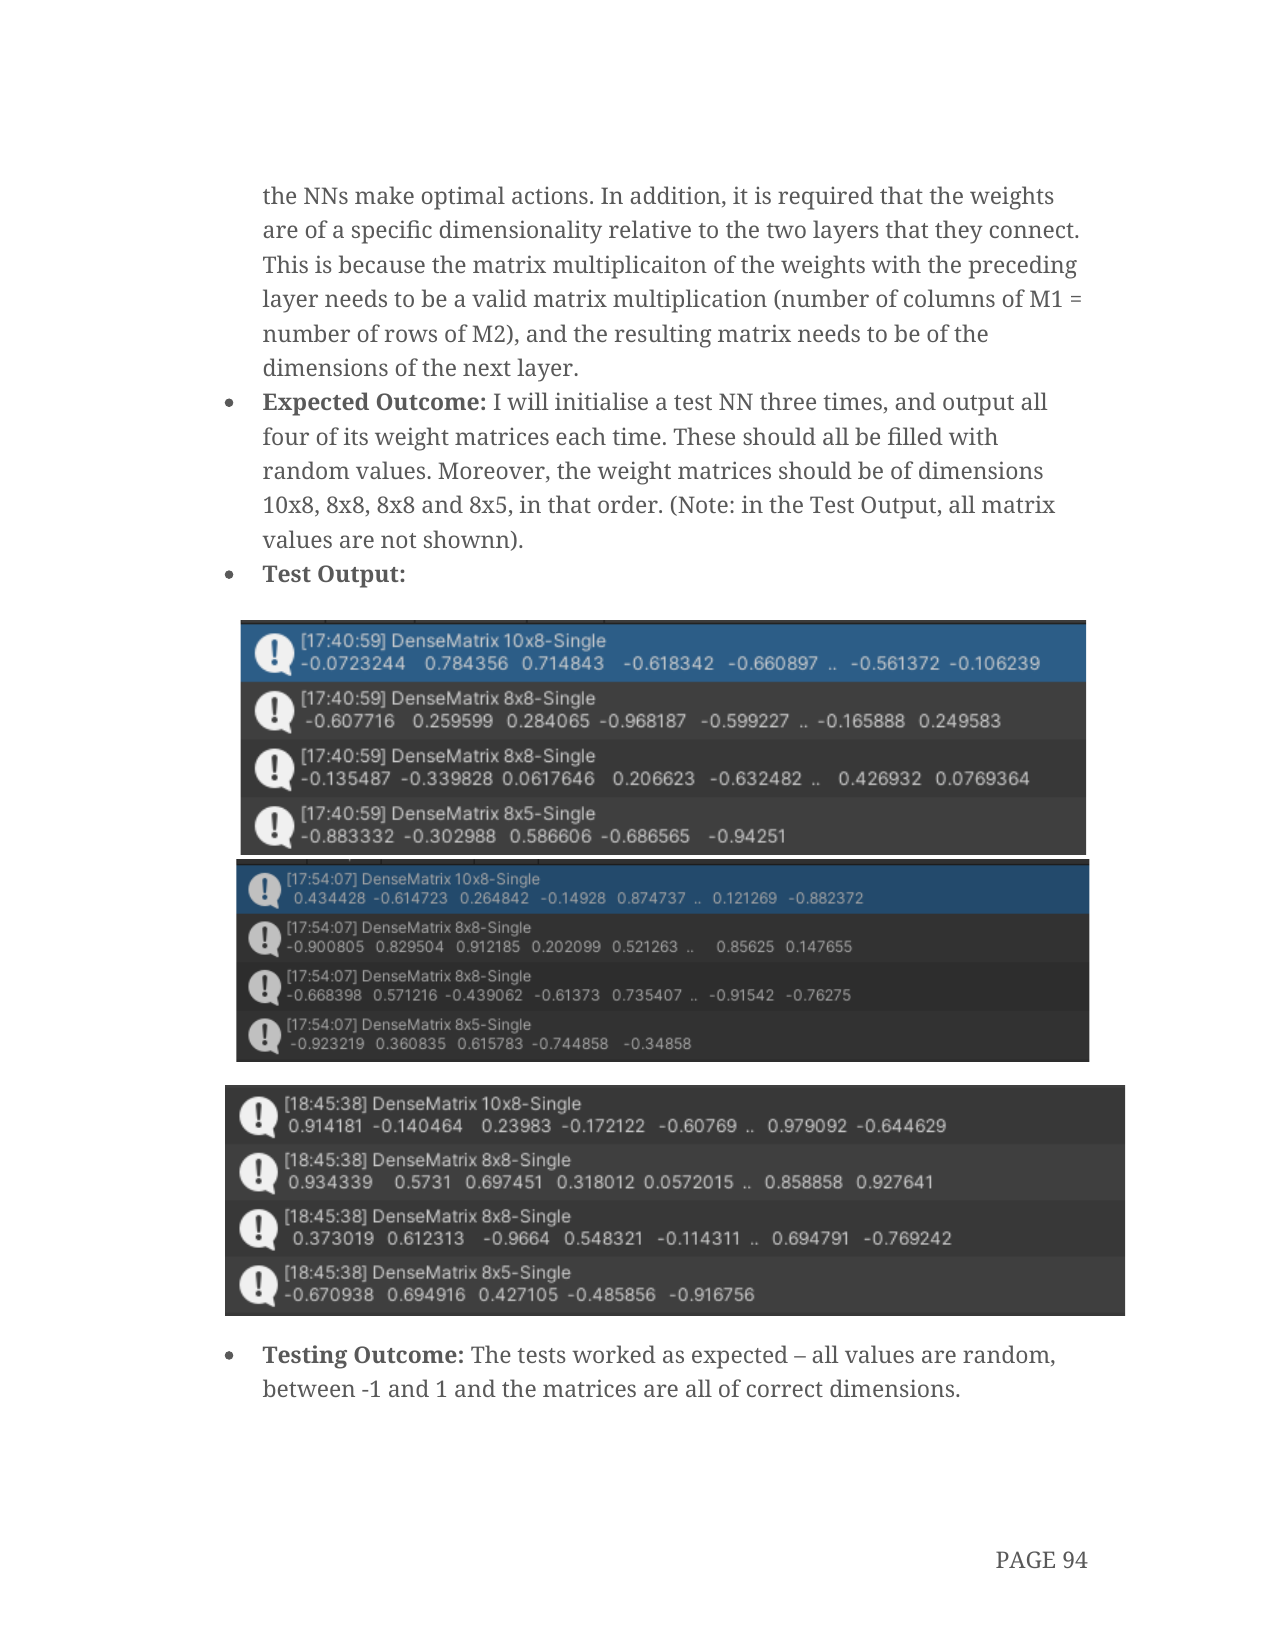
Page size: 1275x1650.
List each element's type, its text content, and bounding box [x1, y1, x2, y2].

picture [236, 859, 1090, 1062]
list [225, 180, 1087, 383]
list Testing Outcome: The tests worked as expected – all values are random, between -1 and 1 and the matrices are all of correct dimensions. [225, 1339, 1087, 1405]
list Expected Outcome: I will initialise a test NN three times, and output all four of its weight matrices each time. These should all be filled with random values. Moreover, the weight matrices should be of dimensions 10x8, 8x8, 8x8 and 8x5, in that order. (Note: in the Test Output, all matrix values are not shownn). [225, 386, 1087, 555]
list Test Output: [225, 558, 1087, 589]
picture [225, 1085, 1125, 1316]
picture [240, 620, 1087, 855]
